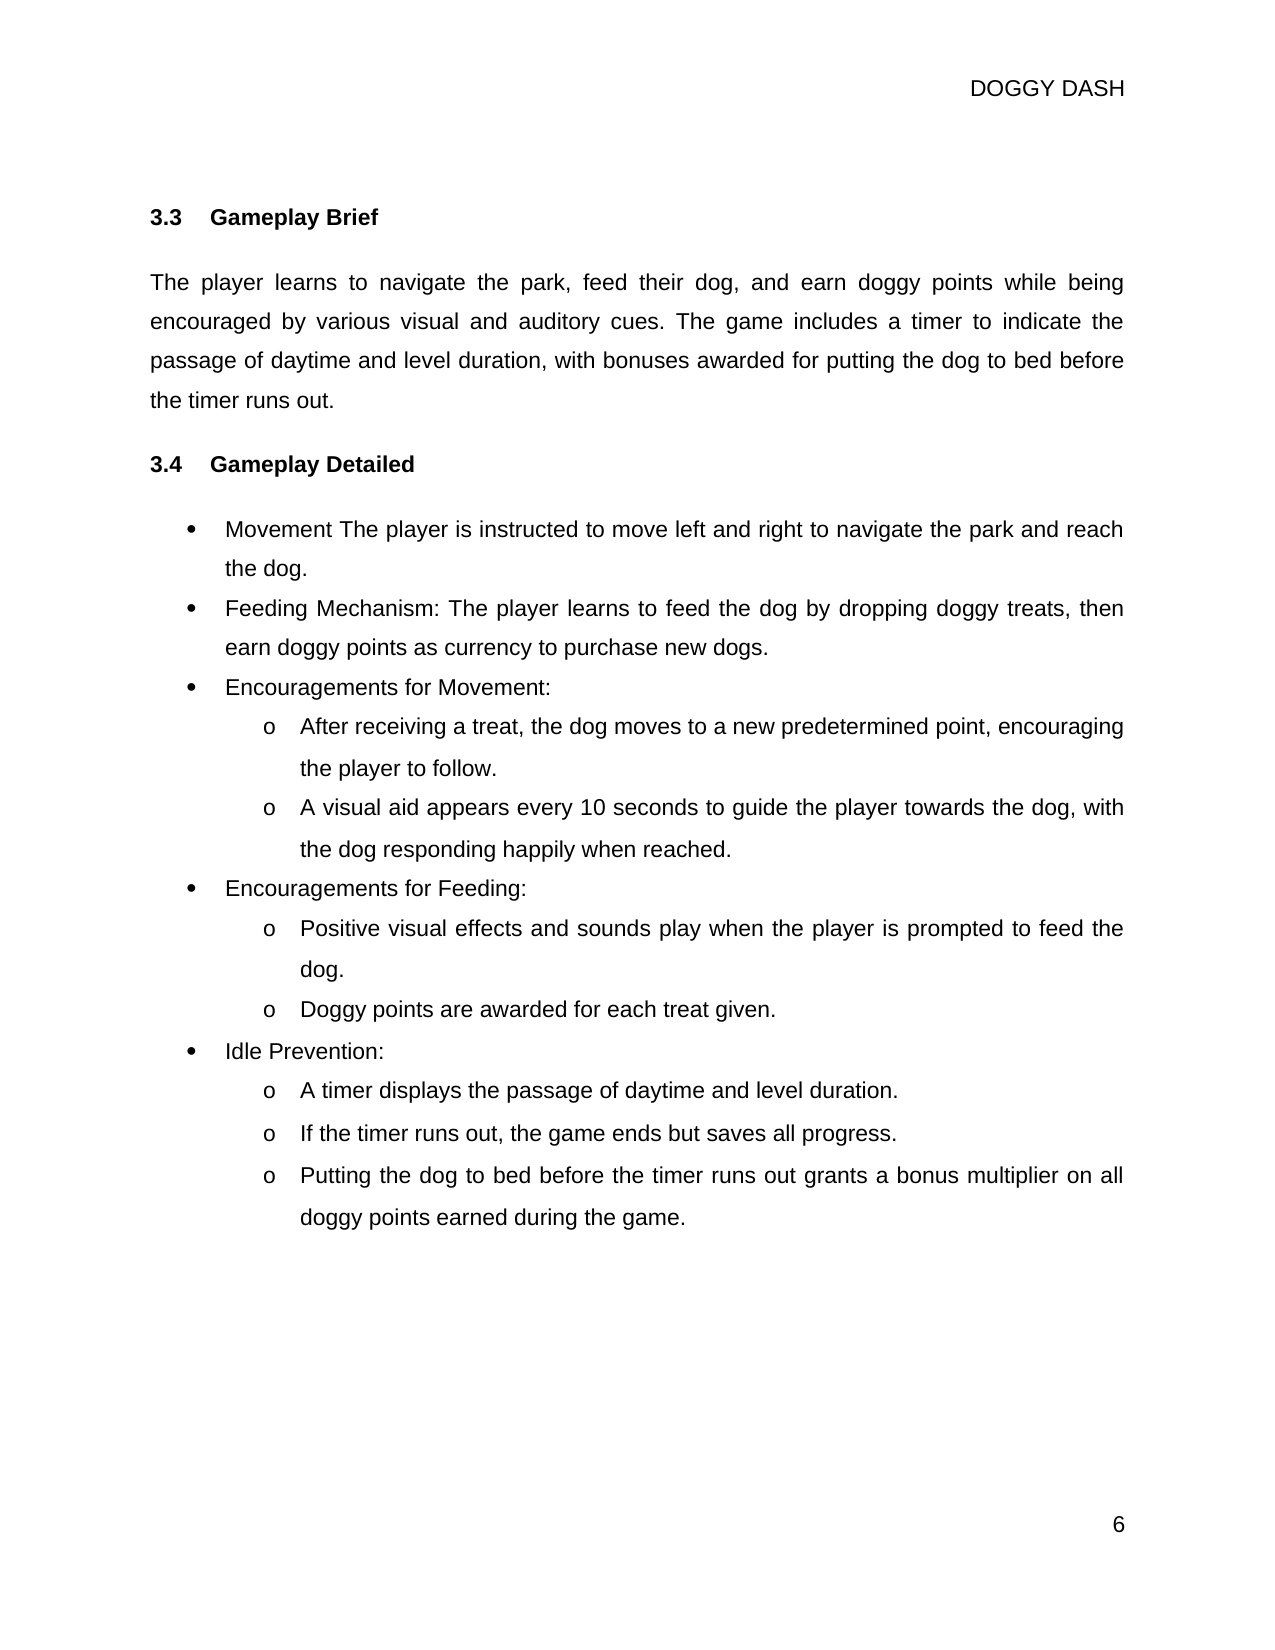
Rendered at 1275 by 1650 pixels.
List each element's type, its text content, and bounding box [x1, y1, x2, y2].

list Encouragements for Feeding: [187, 875, 1125, 901]
subtitle Gameplay Detailed [150, 451, 1125, 478]
list If the timer runs out, the game ends but saves all progress. [262, 1120, 1125, 1148]
list Encouragements for Movement: [187, 674, 1125, 700]
list Positive visual effects and sounds play when the player is prompted to feed the dog. [262, 914, 1125, 982]
list Doggy points are awarded for each treat given. [262, 996, 1125, 1024]
list Putting the dog to bed before the timer runs out grants a bonus multiplier on all doggy points earned during the game. [262, 1162, 1125, 1230]
list A visual aid appears every 10 seconds to guide the player towards the dog, with the dog responding happily when reached. [262, 794, 1125, 862]
list Idle Prevention: [187, 1038, 1125, 1064]
list Movement The player is instructed to move left and right to navigate the park and reach the dog. [187, 516, 1125, 582]
list A timer displays the passage of daytime and level duration. [262, 1077, 1125, 1106]
text The player learns to navigate the park, feed their dog, and earn doggy points while being encouraged by various visual and auditory cues. The game includes a timer to indicate the passage of daytime and level duration, with bonuses awarded for putting the dog to bed before the timer runs out. [150, 268, 1125, 413]
list Feeding Mechanism: The player learns to feed the dog by dropping doggy treats, then earn doggy points as currency to purchase new dogs. [187, 595, 1125, 661]
subtitle Gameplay Brief [150, 204, 1125, 230]
list After receiving a treat, the dog moves to a new predetermined point, encouraging the player to follow. [262, 713, 1125, 781]
